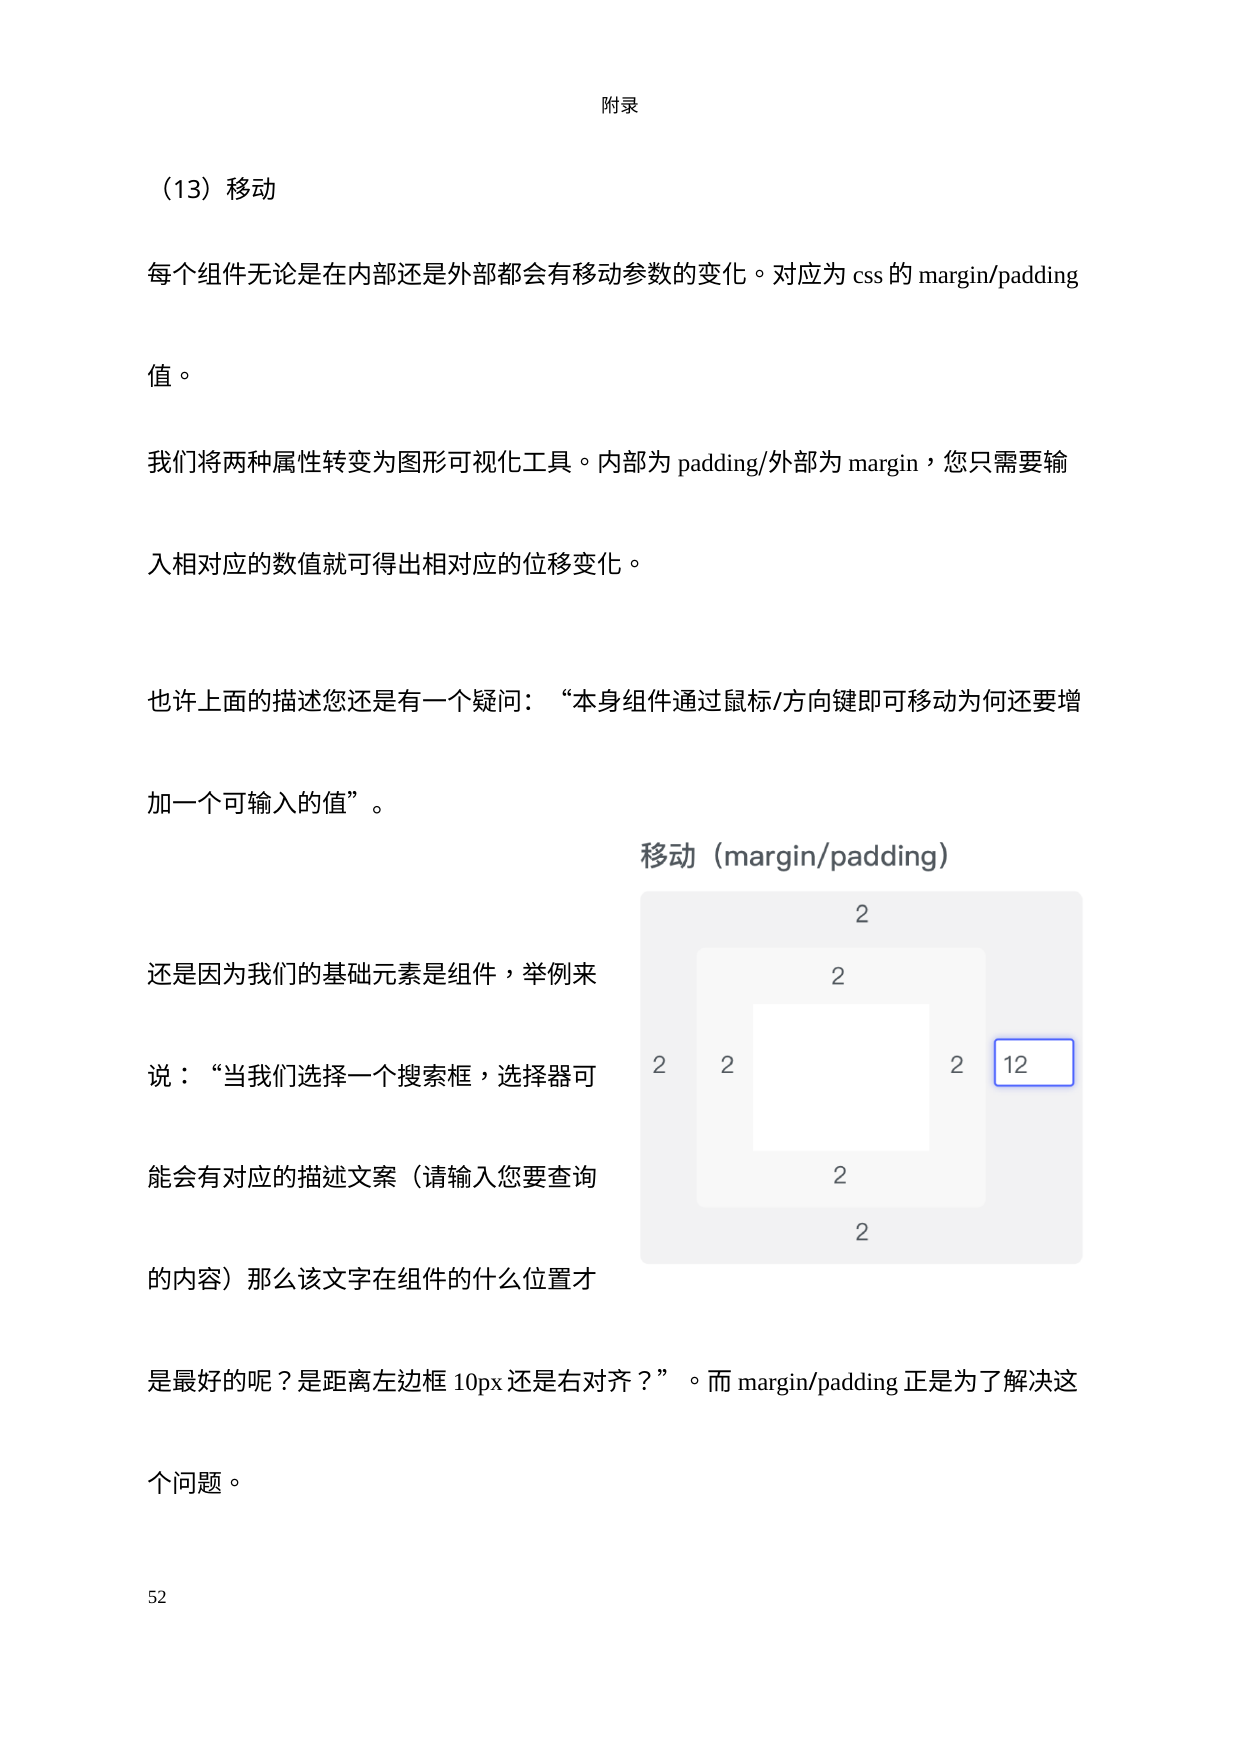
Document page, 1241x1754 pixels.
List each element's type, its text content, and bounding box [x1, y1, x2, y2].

subtitle 移动 [148, 154, 1092, 222]
text 还是因为我们的基础元素是组件，举例来说：“当我们选择一个搜索框，选择器可能会有对应的描述文案（请输入您要查询的内容）那么该文字在组件的什么位置才是最好的呢？是距离左边框10px还是右对齐？”。而margin/padding正是为了解决这个问题。 [148, 938, 1092, 1516]
text 我们将两种属性转变为图形可视化工具。内部为padding/外部为margin，您只需要输入相对应的数值就可得出相对应的位移变化。 [148, 427, 1092, 596]
text 也许上面的描述您还是有一个疑问：“本身组件通过鼠标/方向键即可移动为何还要增加一个可输入的值”。 [148, 665, 1092, 835]
text 每个组件无论是在内部还是外部都会有移动参数的变化。对应为css的margin/padding值。 [148, 239, 1092, 408]
picture [623, 821, 1095, 1288]
